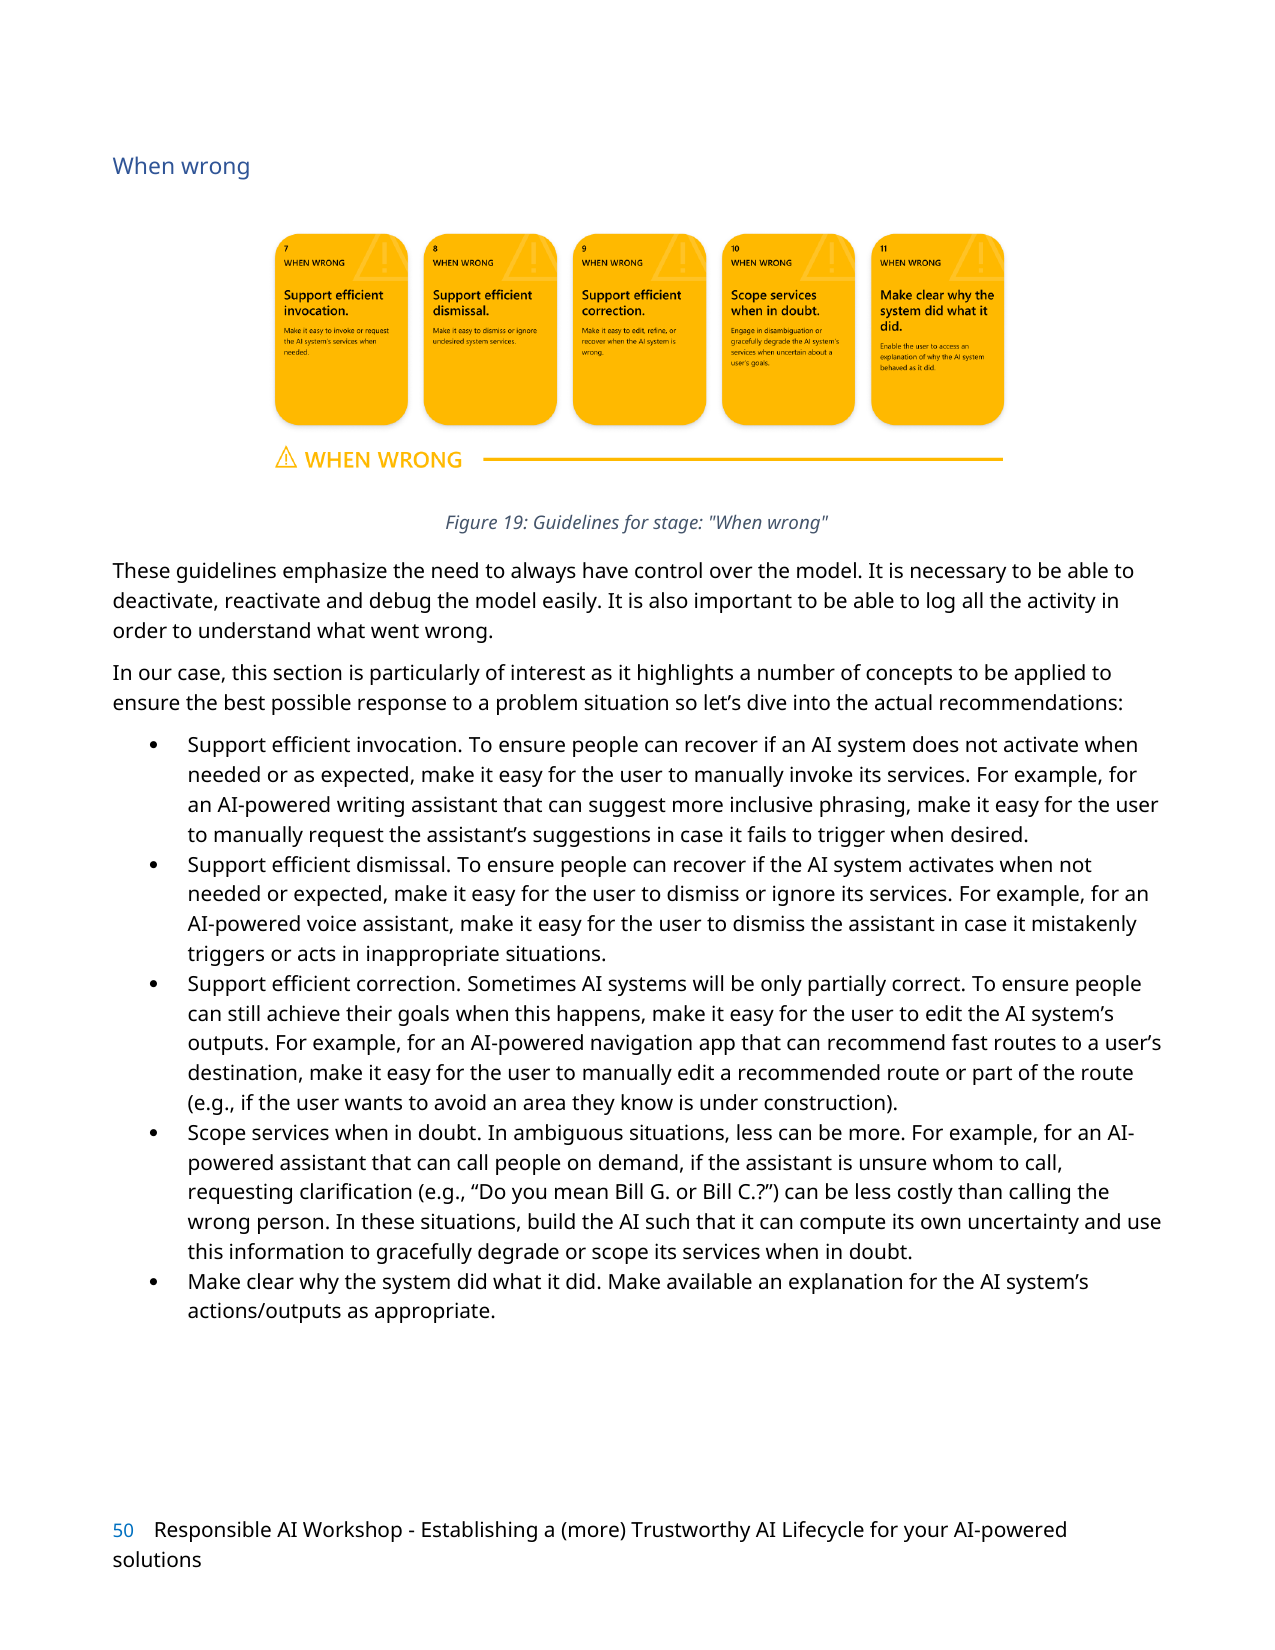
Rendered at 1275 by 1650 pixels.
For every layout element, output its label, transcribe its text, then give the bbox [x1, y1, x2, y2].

list Support efficient dismissal. To ensure people can recover if the AI system activates when not needed or expected, make it easy for the user to dismiss or ignore its services. For example, for an AI-powered voice assistant, make it easy for the user to dismiss the assistant in case it mistakenly triggers or acts in inappropriate situations. [150, 850, 1162, 968]
subtitle When wrong [112, 150, 1162, 181]
list Scope services when in doubt. In ambiguous situations, less can be more. For example, for an AI-powered assistant that can call people on demand, if the assistant is unsure whom to call, requesting clarification (e.g., “Do you mean Bill G. or Bill C.?”) can be less costly than calling the wrong person. In these situations, build the AI such that it can compute its own uncertainty and use this information to gracefully degrade or scope its services when in doubt. [150, 1118, 1162, 1266]
list Make clear why the system did what it did. Make available an explanation for the AI system’s actions/outputs as appropriate. [150, 1267, 1162, 1325]
text In our case, this section is particularly of interest as it highlights a number of concepts to be applied to ensure the best possible response to a problem situation so let’s dive into the actual recommendations: [112, 658, 1162, 717]
list Support efficient correction. Sometimes AI systems will be only partially correct. To ensure people can still achieve their goals when this happens, make it easy for the user to edit the AI system’s outputs. For example, for an AI-powered navigation app that can recommend fast routes to a user’s destination, make it easy for the user to manually edit a recommended route or part of the route (e.g., if the user wants to avoid an area they know is under construction). [150, 969, 1162, 1117]
list Support efficient invocation. To ensure people can recover if an AI system does not activate when needed or as expected, make it easy for the user to manually invoke its services. For example, for an AI-powered writing assistant that can suggest more inclusive phrasing, make it easy for the user to manually request the assistant’s suggestions in case it fails to trigger when desired. [150, 731, 1162, 848]
text These guidelines emphasize the need to always have control over the model. It is necessary to be able to deactivate, reactivate and debug the model easily. It is also important to be able to log all the activity in order to understand what went wrong. [112, 557, 1162, 645]
picture [228, 195, 1047, 496]
